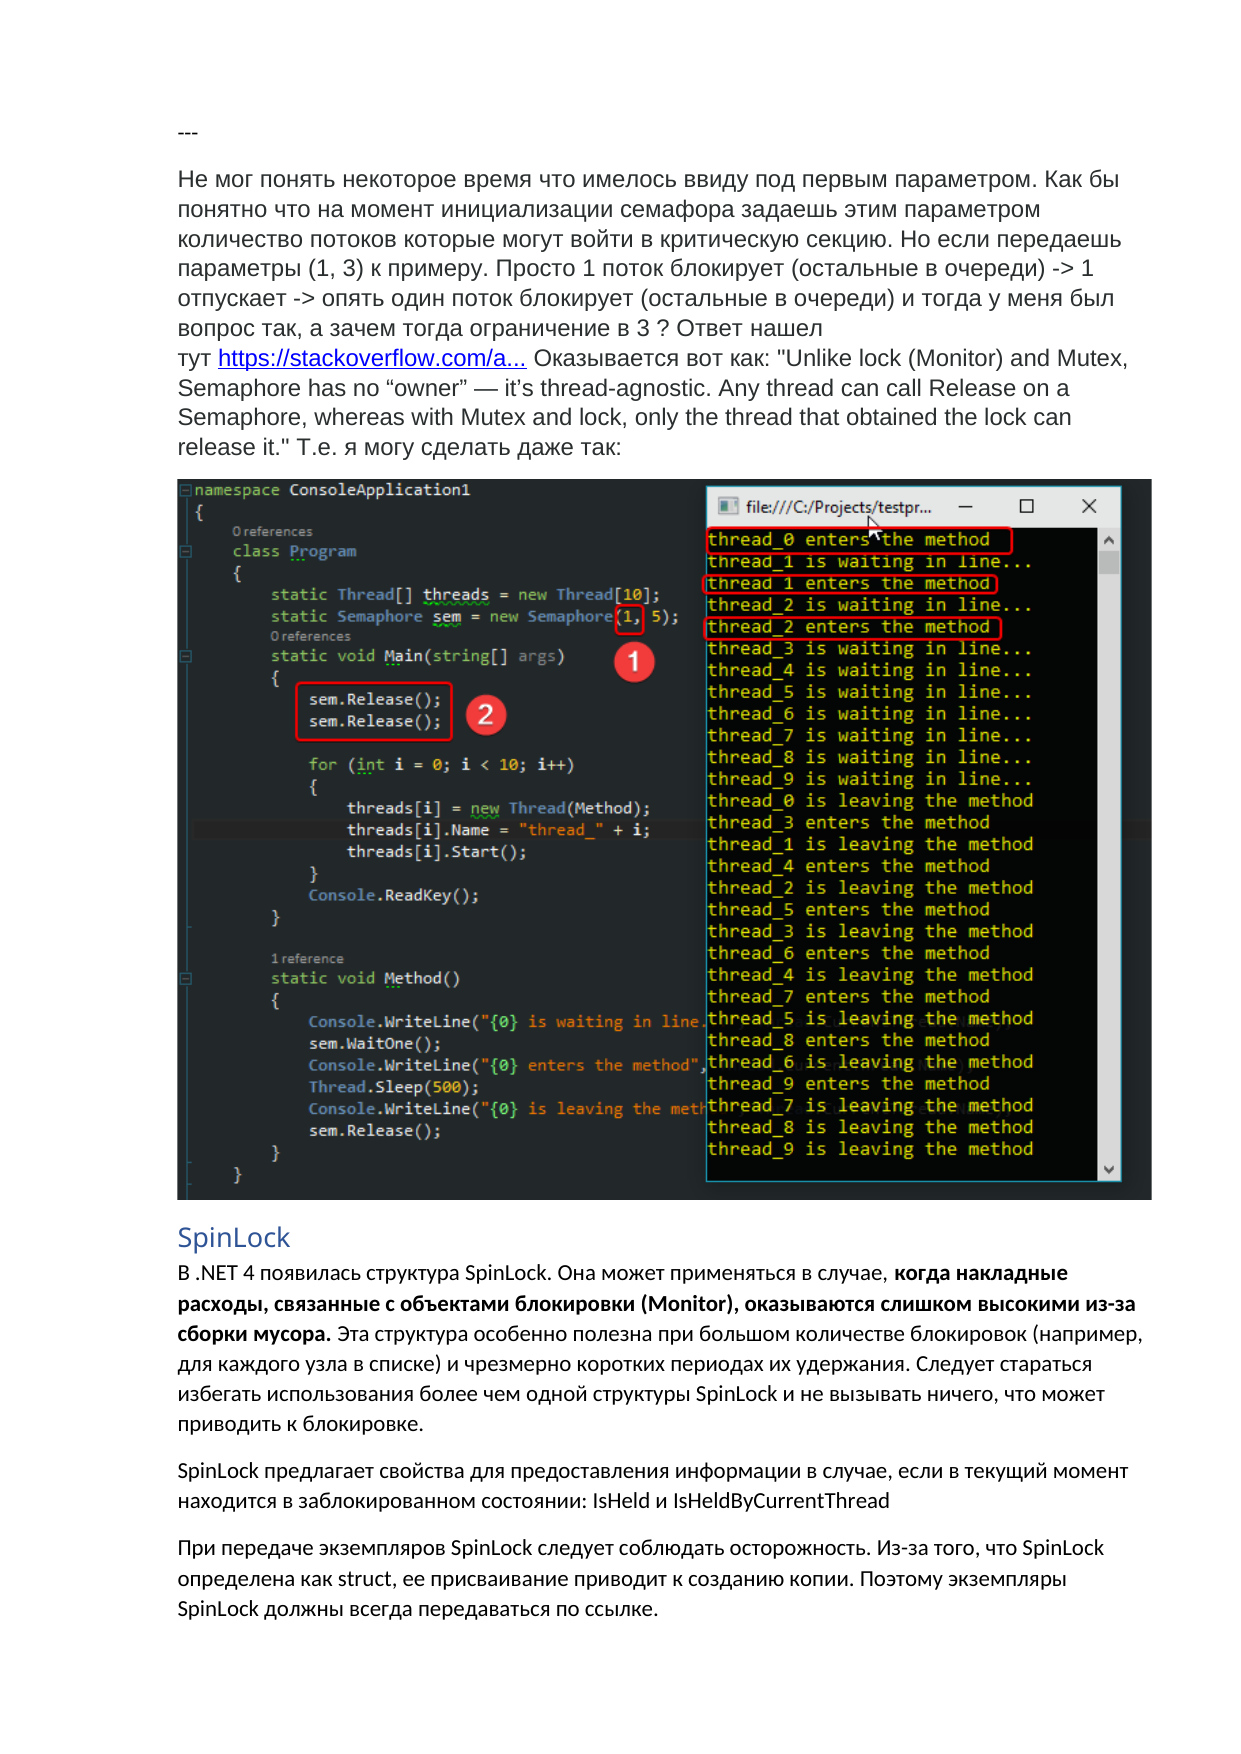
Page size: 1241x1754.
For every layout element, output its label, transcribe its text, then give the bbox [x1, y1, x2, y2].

text Не мог понять некоторое время что имелось ввиду под первым параметром. Как бы понятно что на момент инициализации семафора задаешь этим параметром количество потоков которые могут войти в критическую секцию. Но если передаешь параметры (1, 3) к примеру. Просто 1 поток блокирует (остальные в очереди) -> 1 отпускает -> опять один поток блокирует (остальные в очереди) и тогда у меня был вопрос так, а зачем тогда ограничение в 3 ? Ответ нашел тут https://stackoverflow.com/a... Оказывается вот как: "Unlike lock (Monitor) and Mutex, Semaphore has no “owner” — it’s thread-agnostic. Any thread can call Release on a Semaphore, whereas with Mutex and lock, only the thread that obtained the lock can release it." Т.е. я могу сделать даже так: [177, 165, 1152, 461]
text --- [177, 118, 1152, 146]
text При передаче экземпляров SpinLock следует соблюдать осторожность. Из-за того, что SpinLock определена как struct, ее присваивание приводит к созданию копии. Поэтому экземпляры SpinLock должны всегда передаваться по ссылке. [177, 1533, 1152, 1622]
picture [177, 479, 1152, 1200]
subtitle SpinLock [177, 1219, 1152, 1256]
text SpinLock предлагает свойства для предоставления информации в случае, если в текущий момент находится в заблокированном состоянии: IsHeld и IsHeldByCurrentThread [177, 1456, 1152, 1515]
text В .NET 4 появилась структура SpinLock. Она может применяться в случае, когда накладные расходы, связанные с объектами блокировки (Monitor), оказываются слишком высокими из-за сборки мусора. Эта структура особенно полезна при большом количестве блокировок (например, для каждого узла в списке) и чрезмерно коротких периодах их удержания. Следует стараться избегать использования более чем одной структуры SpinLock и не вызывать ничего, что может приводить к блокировке. [177, 1258, 1152, 1438]
